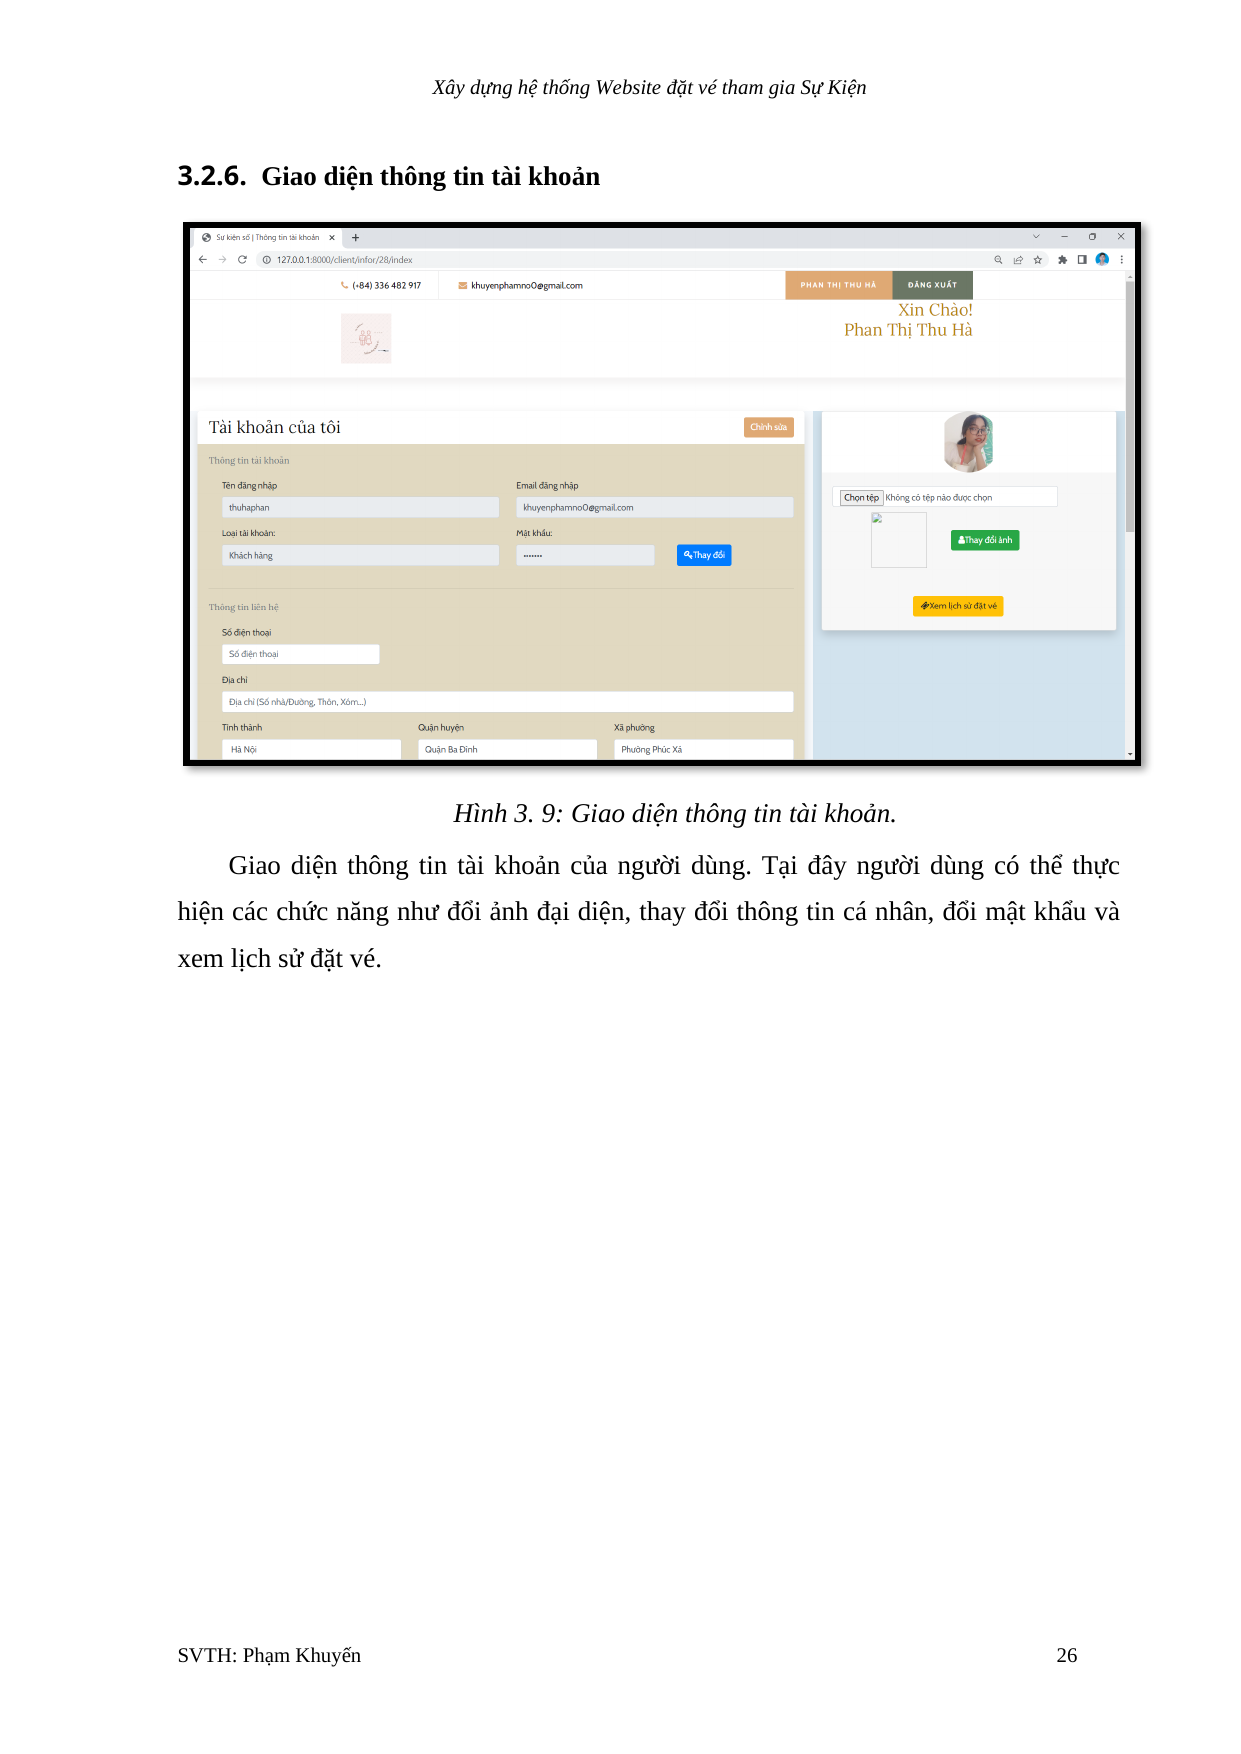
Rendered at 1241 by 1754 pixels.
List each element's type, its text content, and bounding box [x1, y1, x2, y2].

subtitle Giao diện thông tin tài khoản [177, 156, 1122, 193]
text Giao diện thông tin tài khoản của người dùng. Tại đây người dùng có thể thực hiện các chức năng như đổi ảnh đại diện, thay đổi thông tin cá nhân, đổi mật khẩu và xem lịch sử đặt vé. [177, 849, 1122, 973]
picture [190, 228, 1135, 760]
text Hình 3. 9: Giao diện thông tin tài khoản. [177, 797, 1122, 828]
